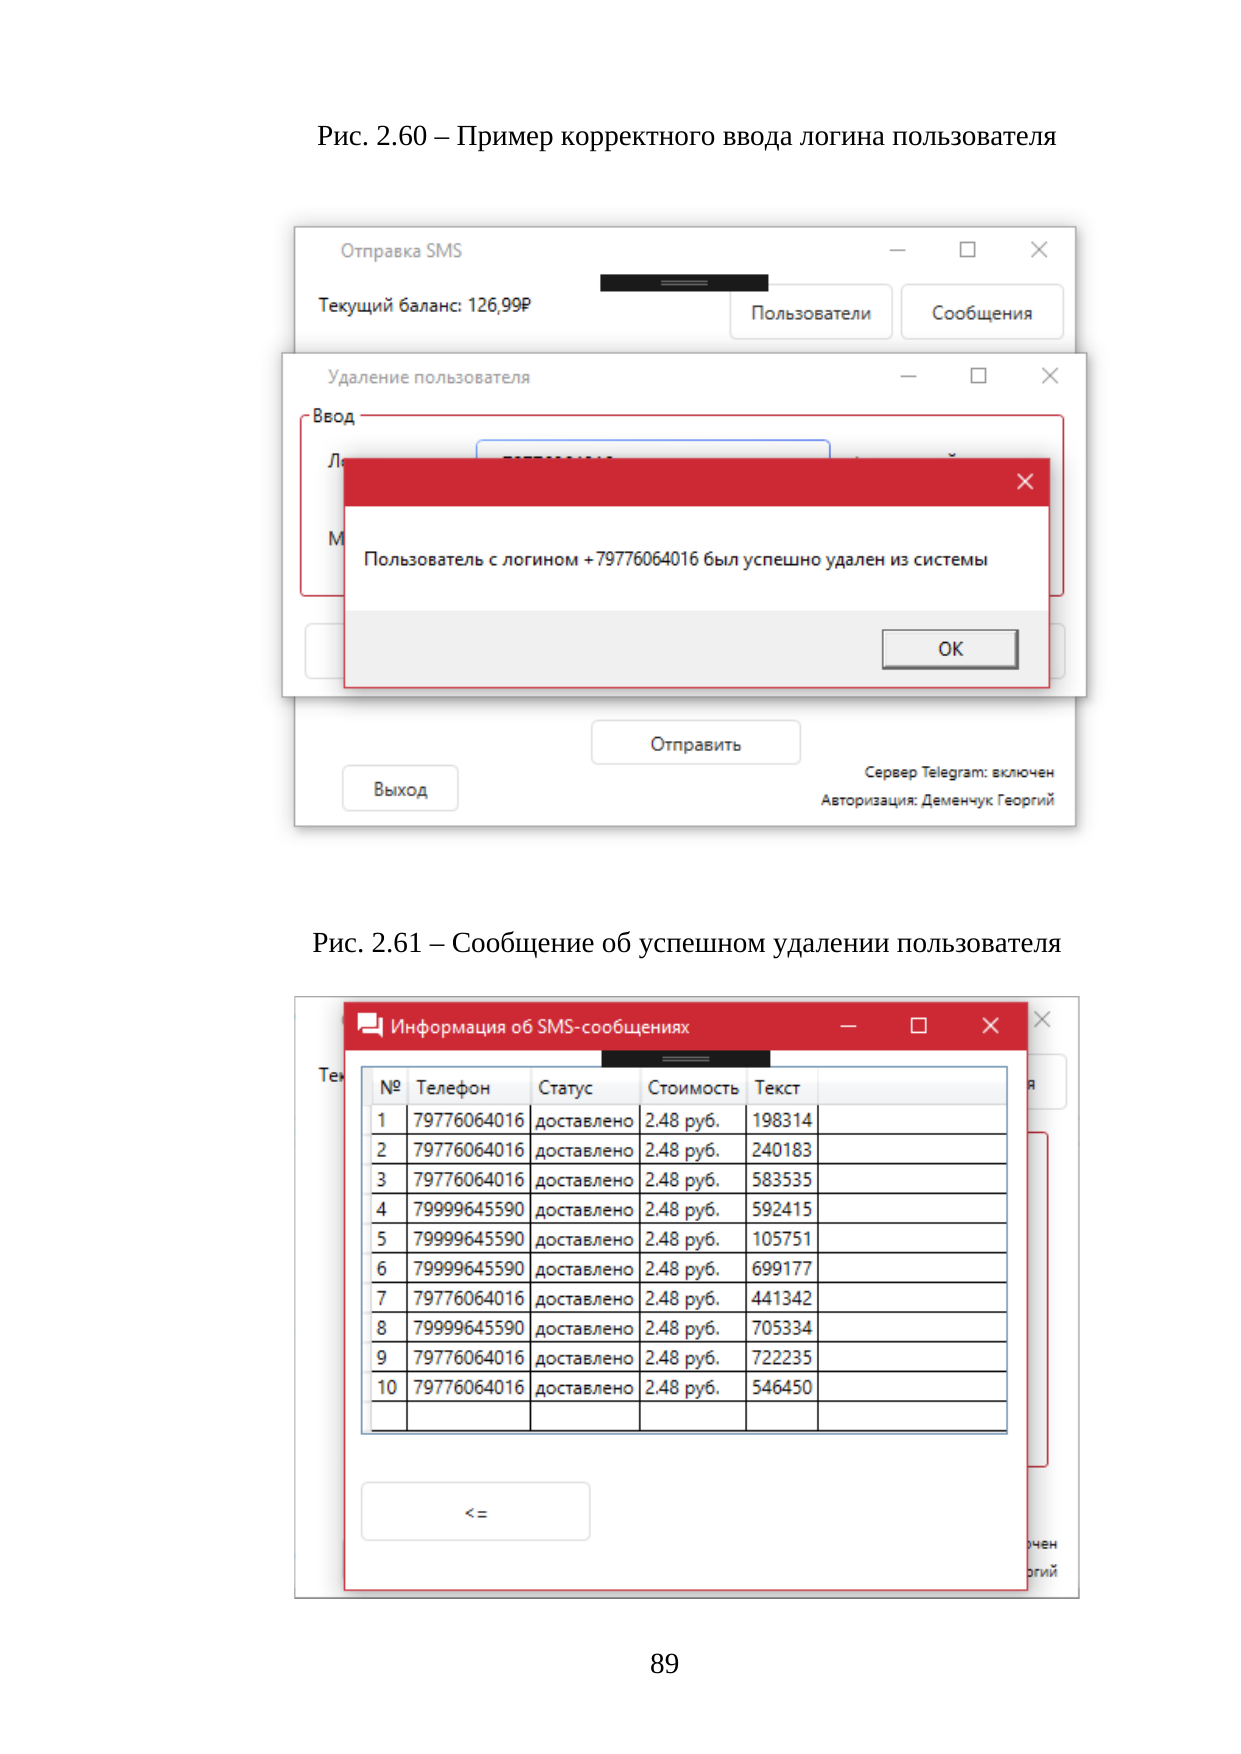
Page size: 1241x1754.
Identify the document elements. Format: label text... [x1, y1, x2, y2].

text Рис. 2.61 – Сообщение об успешном удалении пользователя [222, 925, 1152, 959]
picture [294, 996, 1080, 1599]
text Рис. 2.60 – Пример корректного ввода логина пользователя [222, 118, 1152, 152]
picture [238, 189, 1136, 888]
